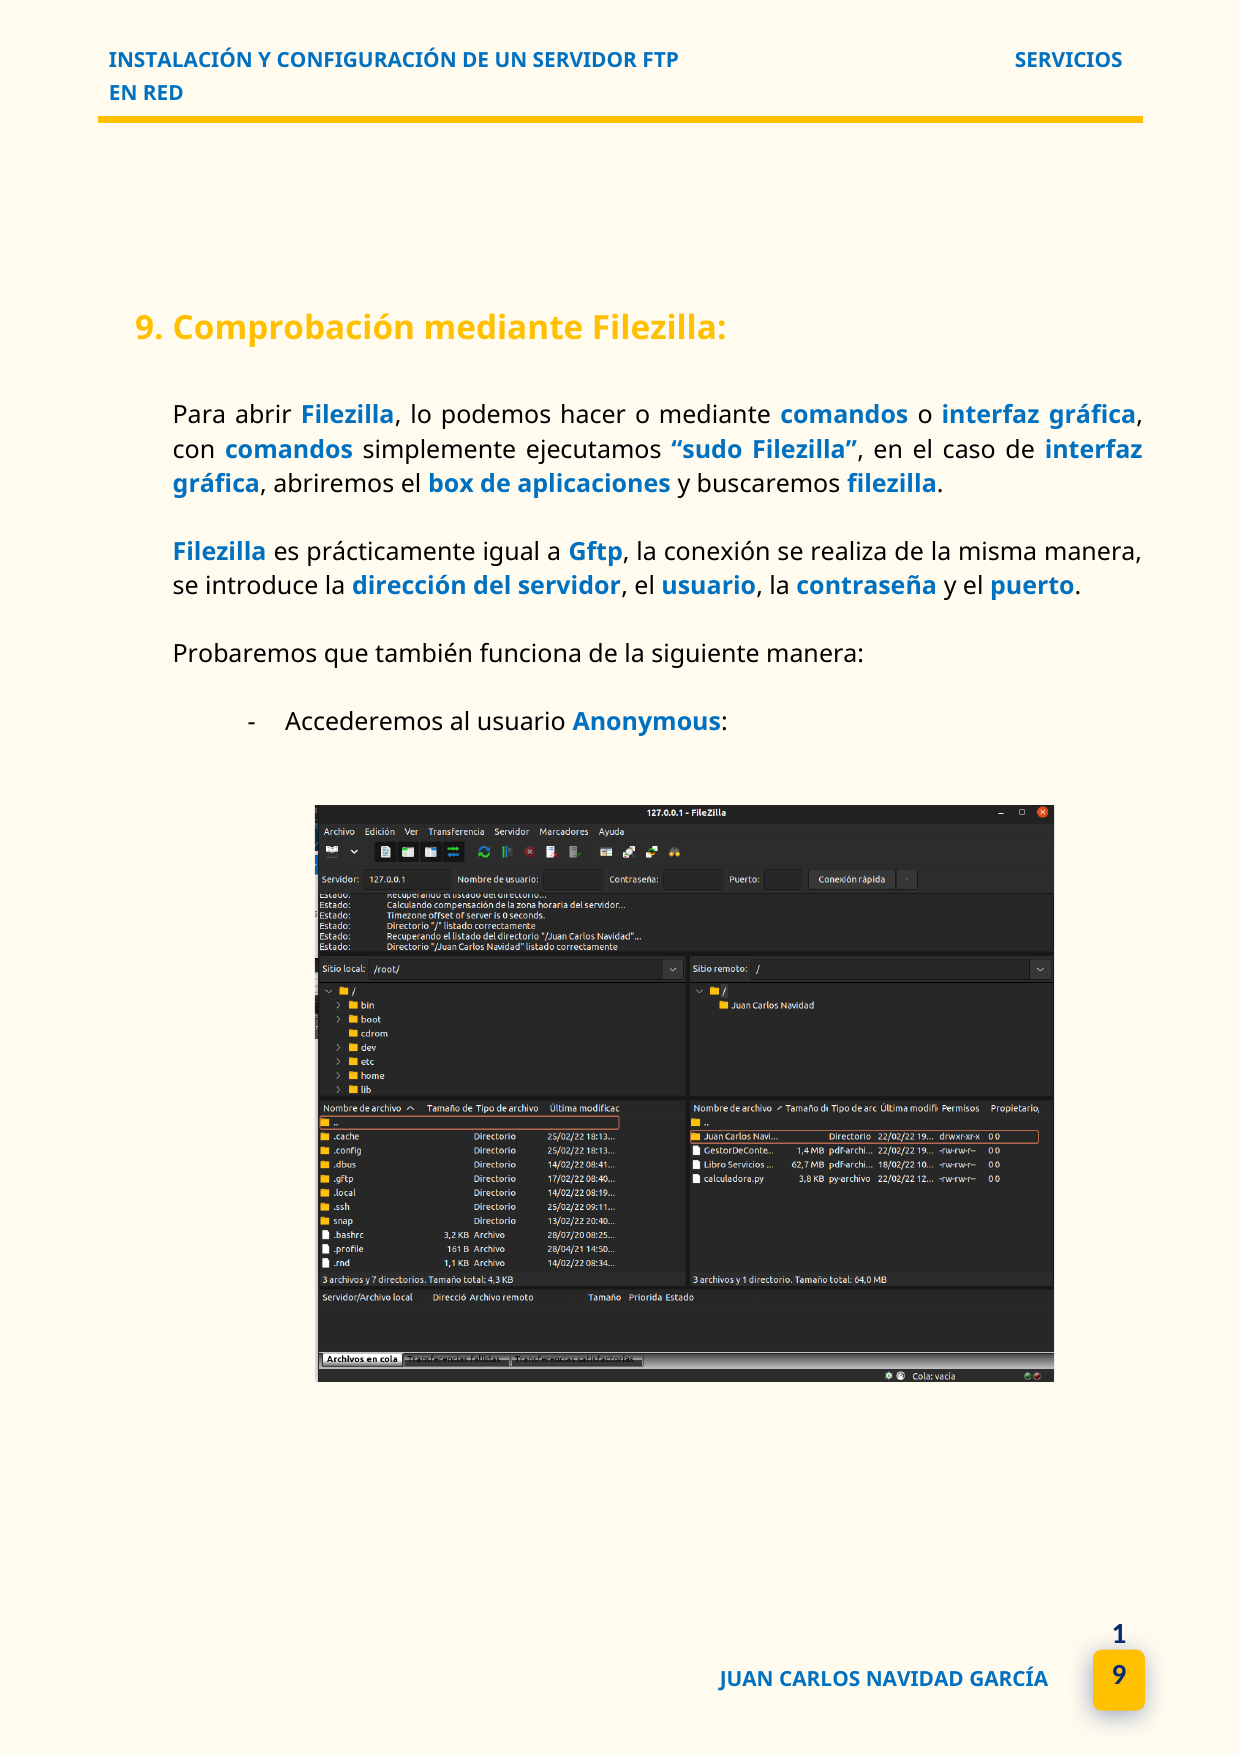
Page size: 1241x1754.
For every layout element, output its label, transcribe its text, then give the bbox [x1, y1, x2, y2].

list Filezilla es prácticamente igual a Gftp, la conexión se realiza de la misma manera, se introduce la dirección del servidor, el usuario, la contraseña y el puerto. [172, 533, 1143, 602]
list Accederemos al usuario Anonymous: [247, 704, 1143, 738]
list Probaremos que también funciona de la siguiente manera: [172, 636, 1143, 670]
list Para abrir Filezilla, lo podemos hacer o mediante comandos o interfaz gráfica, con comandos simplemente ejecutamos “sudo Filezilla”, en el caso de interfaz gráfica, abriremos el box de aplicaciones y buscaremos filezilla. [172, 397, 1143, 499]
subtitle Comprobación mediante Filezilla: [135, 304, 1143, 349]
picture [314, 805, 1055, 1382]
